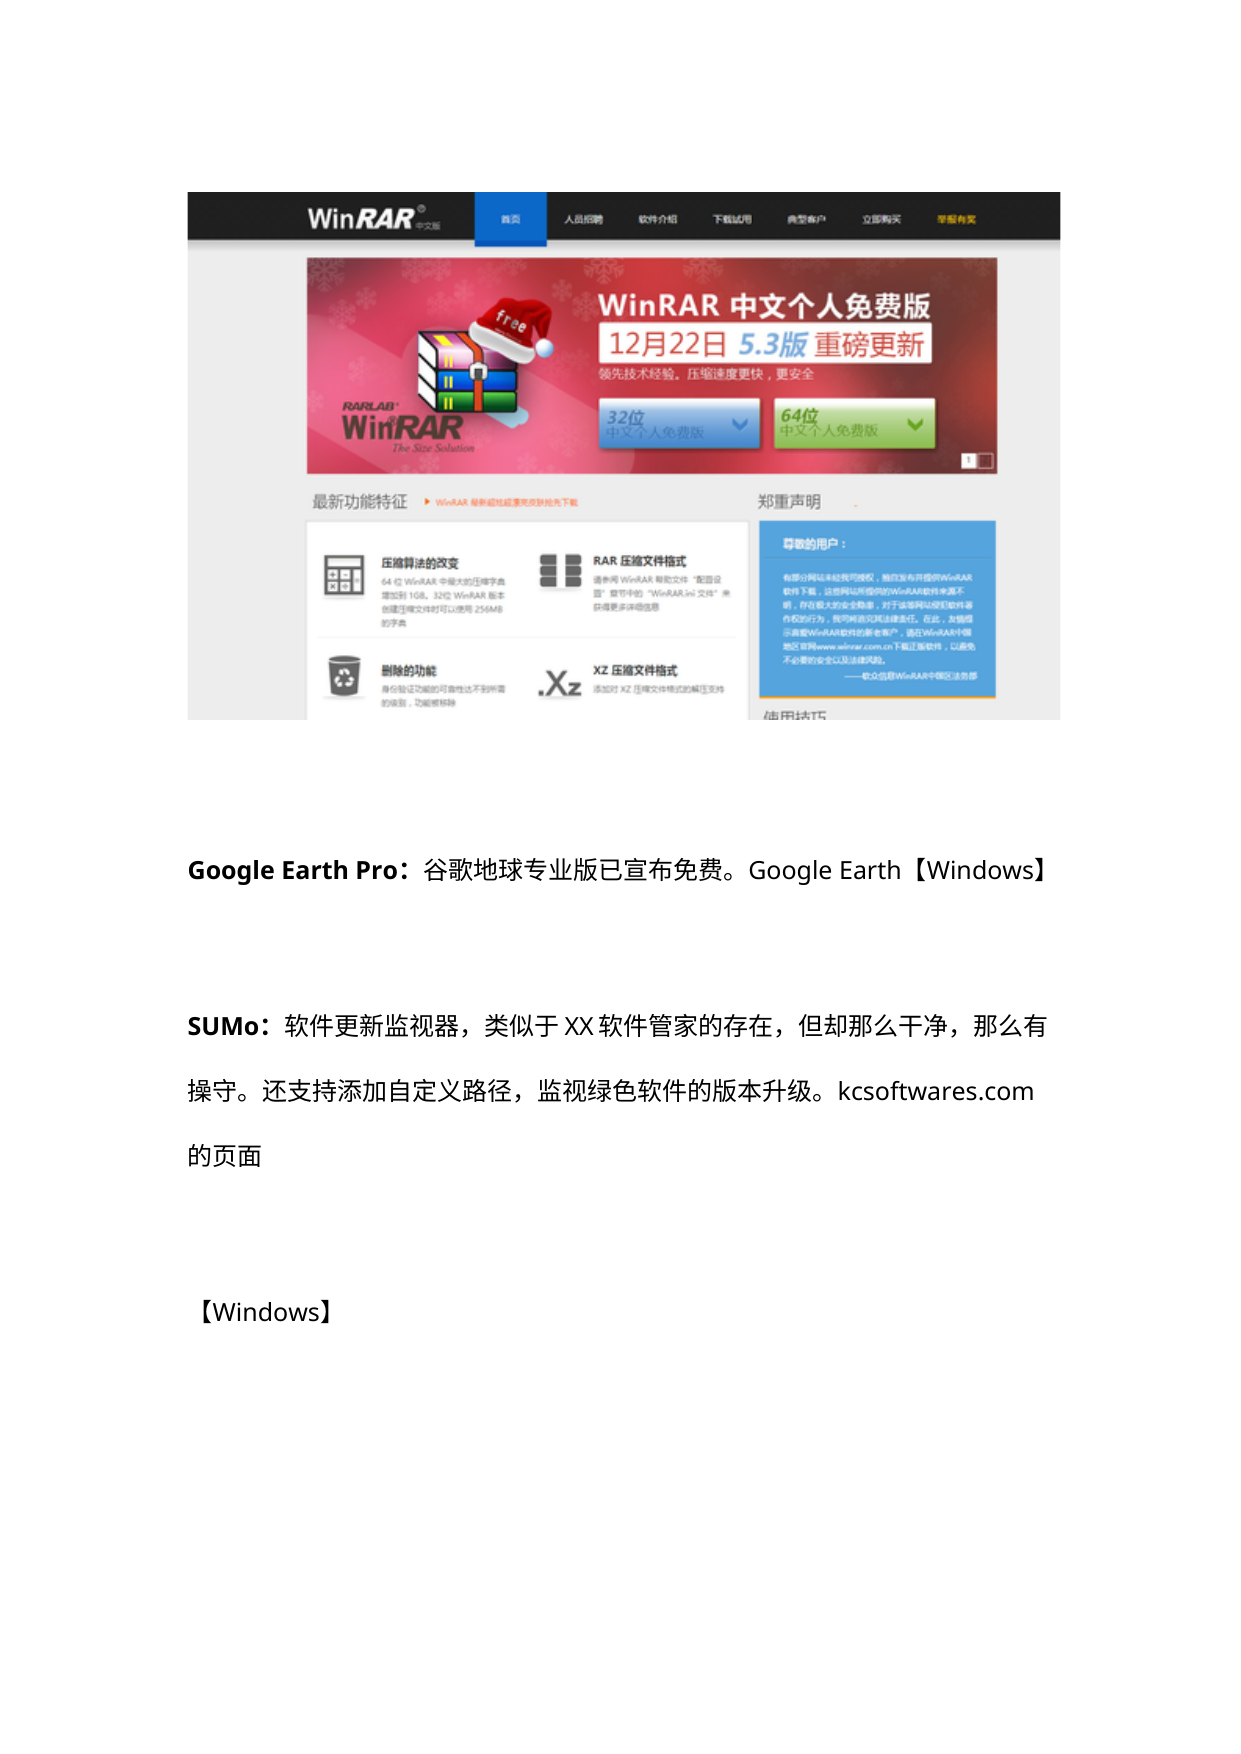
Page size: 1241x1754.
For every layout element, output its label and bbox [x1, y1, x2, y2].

table_header [186, 162, 1061, 1369]
picture [187, 192, 1061, 720]
